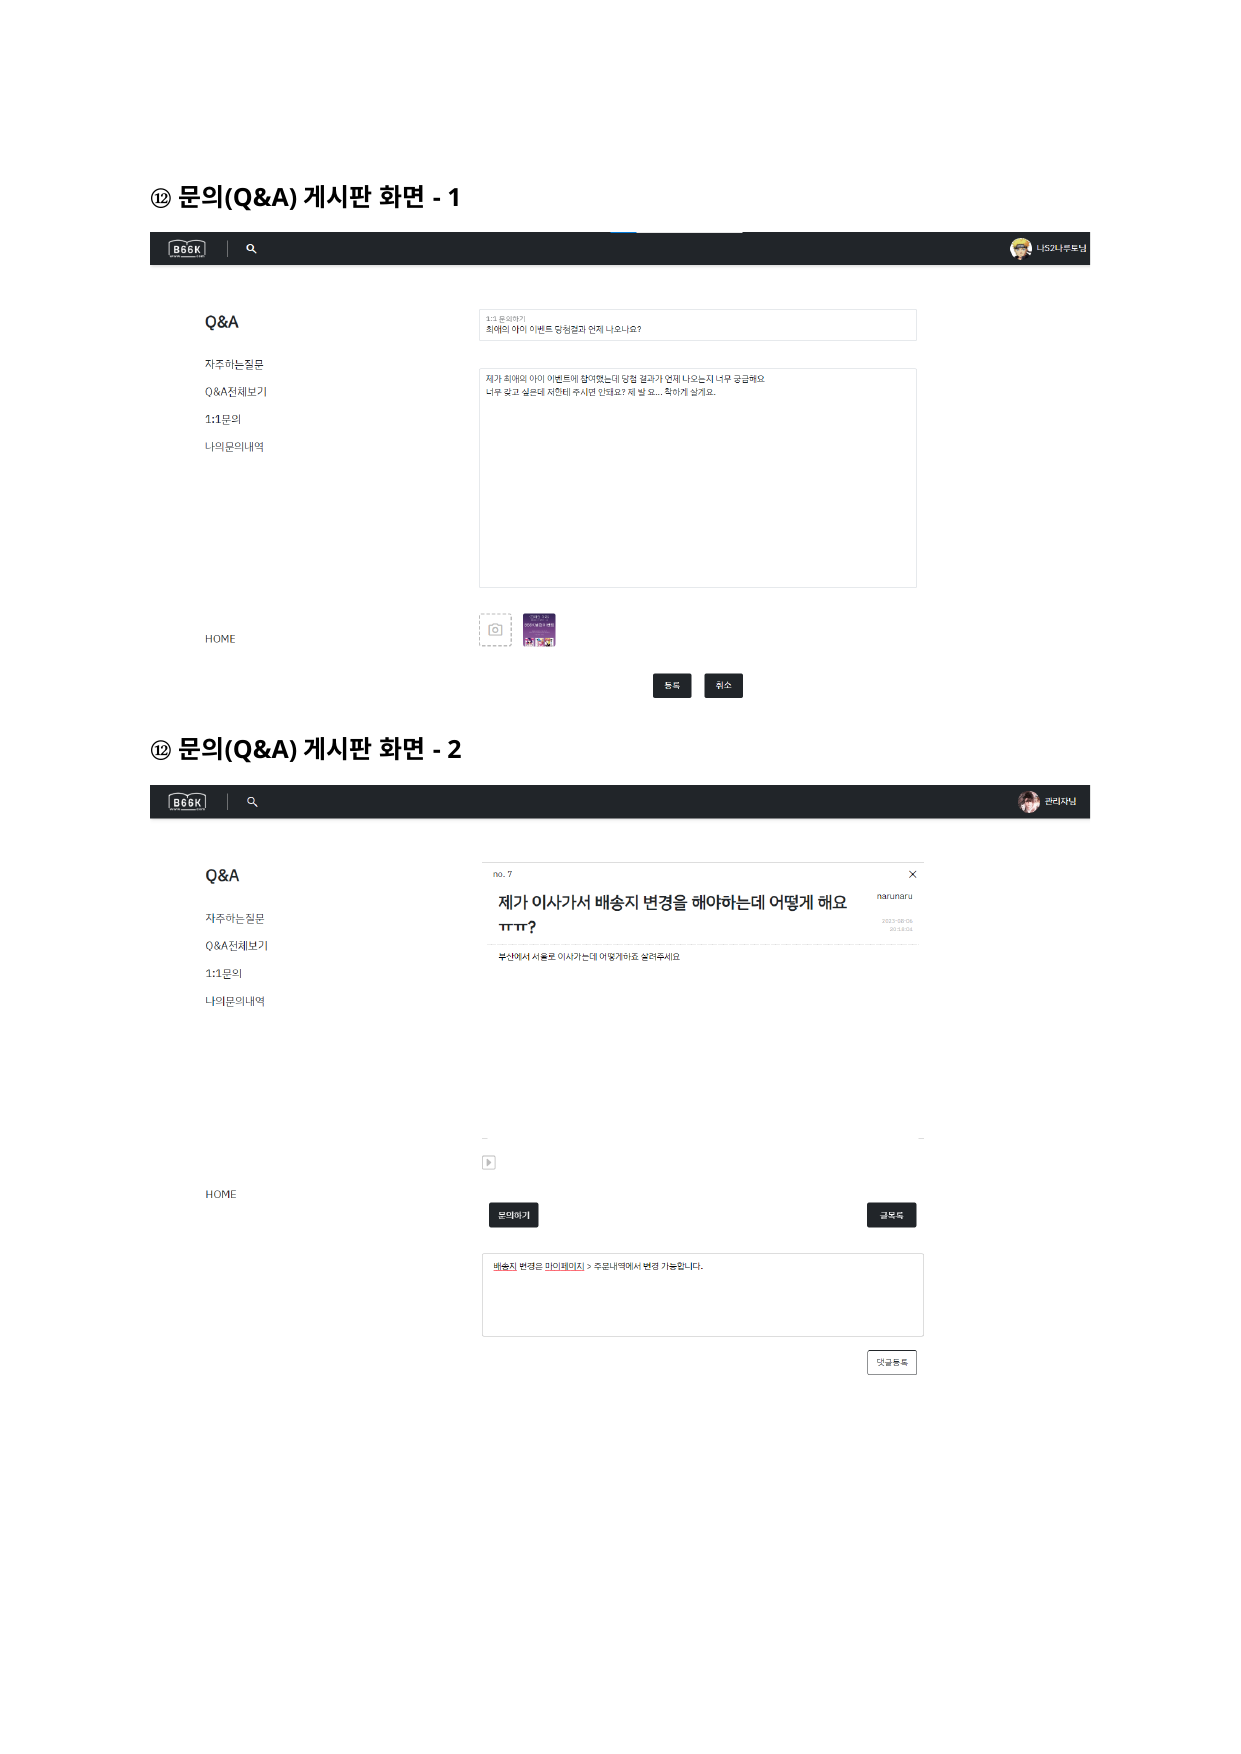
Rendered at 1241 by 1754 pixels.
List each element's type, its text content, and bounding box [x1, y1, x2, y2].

text ⑫ 문의(Q&A) 게시판 화면 - 1 [150, 177, 1090, 213]
picture [150, 785, 1091, 1377]
picture [150, 232, 1091, 712]
text ⑫ 문의(Q&A) 게시판 화면 - 2 [150, 730, 1090, 766]
